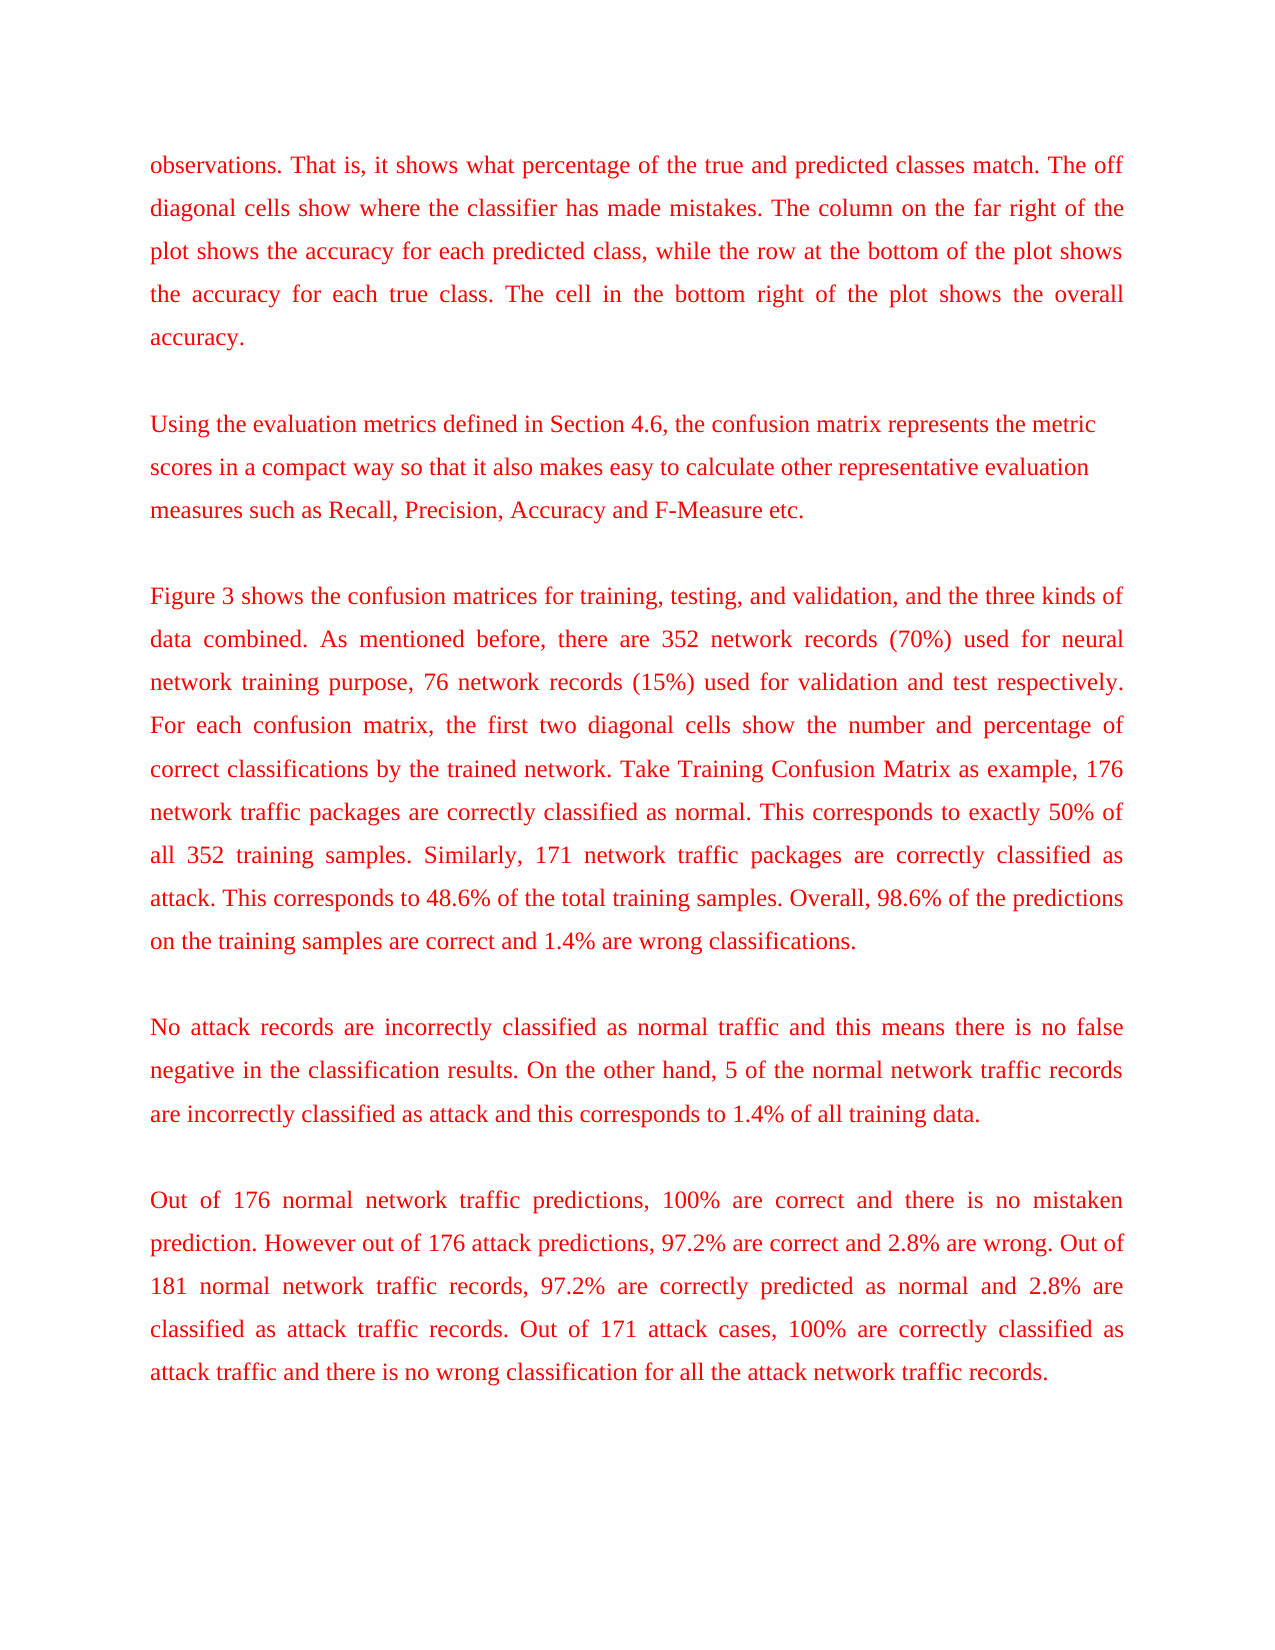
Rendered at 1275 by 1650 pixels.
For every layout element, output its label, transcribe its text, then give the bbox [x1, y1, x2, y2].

text Using the evaluation metrics defined in Section 4.6, the confusion matrix represents the metric scores in a compact way so that it also makes easy to calculate other representative evaluation measures such as Recall, Precision, Accuracy and F-Measure etc. [150, 409, 1125, 524]
text Figure 3 shows the confusion matrices for training, testing, and validation, and the three kinds of data combined. As mentioned before, there are 352 network records (70%) used for neural network training purpose, 76 network records (15%) used for validation and test respectively. For each confusion matrix, the first two diagonal cells show the number and percentage of correct classifications by the trained network. Take Training Confusion Matrix as example, 176 network traffic packages are correctly classified as normal. This corresponds to exactly 50% of all 352 training samples. Similarly, 171 network traffic packages are correctly classified as attack. This corresponds to 48.6% of the total training samples. Overall, 98.6% of the predictions on the training samples are correct and 1.4% are wrong classifications. [150, 581, 1125, 955]
text No attack records are incorrectly classified as normal traffic and this means there is no false negative in the classification results. On the other hand, 5 of the normal network traffic records are incorrectly classified as attack and this corresponds to 1.4% of all training data. [150, 1012, 1125, 1127]
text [150, 150, 1125, 351]
text Out of 176 normal network traffic predictions, 100% are correct and there is no mistaken prediction. However out of 176 attack predictions, 97.2% are correct and 2.8% are wrong. Out of 181 normal network traffic records, 97.2% are correctly predicted as normal and 2.8% are classified as attack traffic records. Out of 171 attack cases, 100% are correctly classified as attack traffic and there is no wrong classification for all the attack network traffic records. [150, 1185, 1125, 1386]
